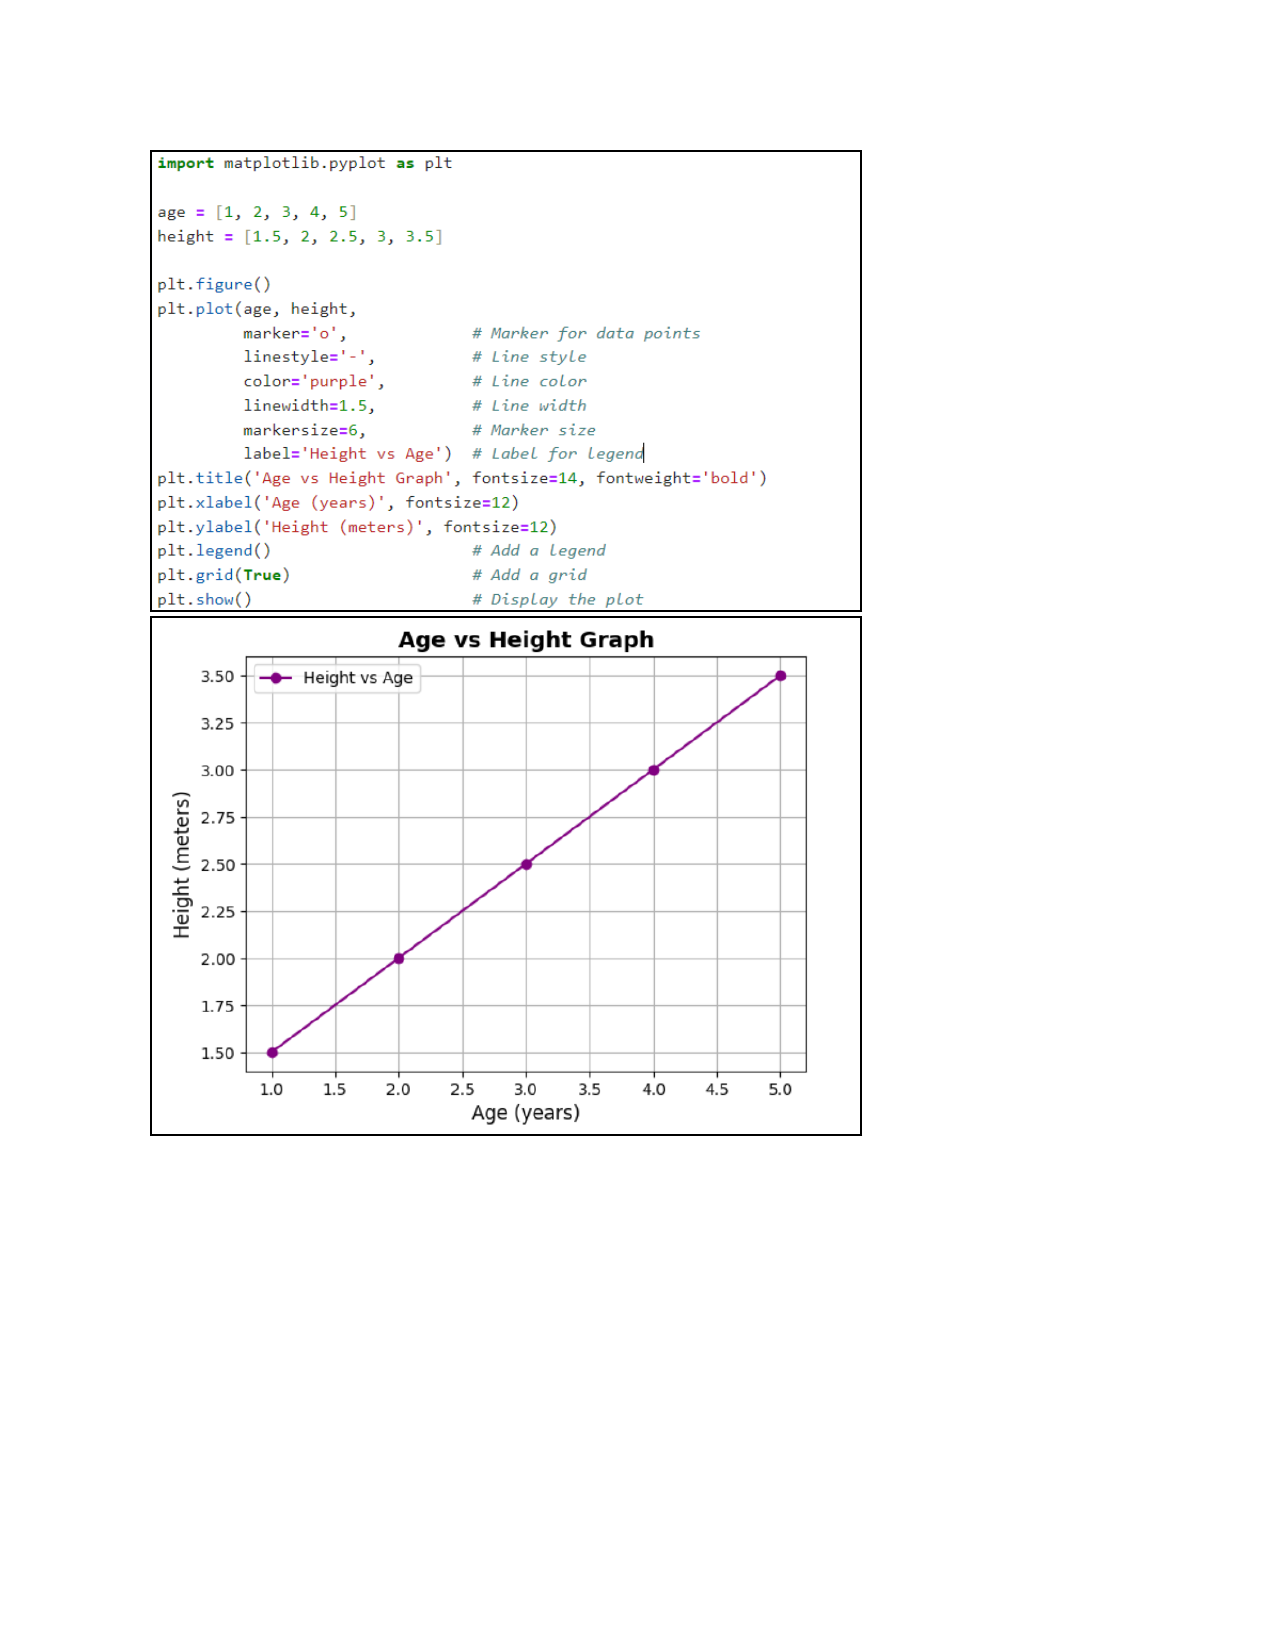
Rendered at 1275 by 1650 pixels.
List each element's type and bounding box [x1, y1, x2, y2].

picture [152, 618, 860, 1134]
picture [152, 152, 860, 610]
